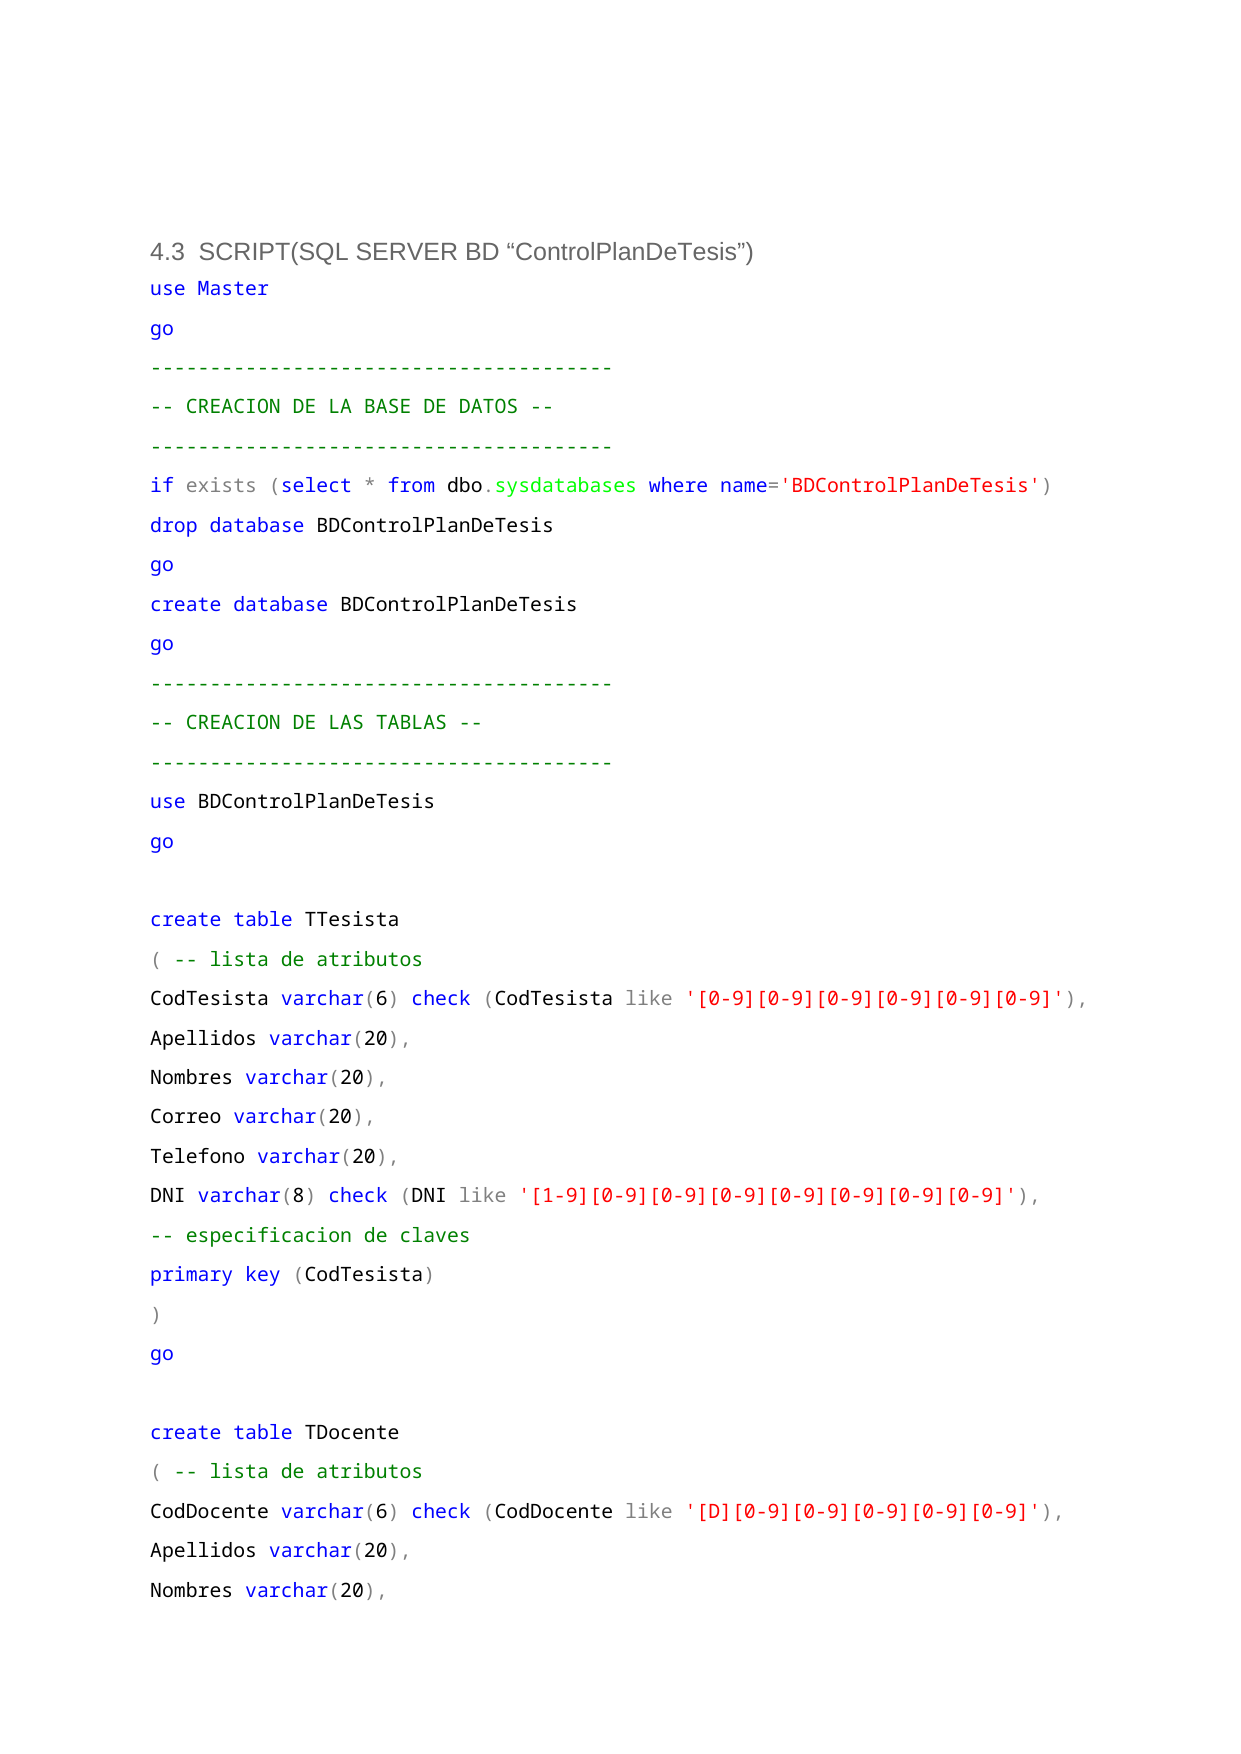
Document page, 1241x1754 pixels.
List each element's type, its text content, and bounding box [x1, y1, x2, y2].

text --------------------------------------- [150, 353, 1090, 380]
text go [150, 551, 1090, 578]
text --------------------------------------- [150, 432, 1090, 459]
text CodDocente varchar(6) check (CodDocente like '[D][0-9][0-9][0-9][0-9][0-9]'), [150, 1497, 1090, 1524]
text primary key (CodTesista) [150, 1261, 1090, 1288]
text create table TTesista [150, 905, 1090, 932]
text ) [150, 1300, 1090, 1327]
text --------------------------------------- [150, 748, 1090, 775]
text go [150, 827, 1090, 854]
text use BDControlPlanDeTesis [150, 787, 1090, 814]
text Nombres varchar(20), [150, 1063, 1090, 1090]
text ( -- lista de atributos [150, 945, 1090, 972]
text Apellidos varchar(20), [150, 1536, 1090, 1563]
text if exists (select * from dbo.sysdatabases where name='BDControlPlanDeTesis') [150, 472, 1090, 499]
text create table TDocente [150, 1418, 1090, 1445]
text go [150, 629, 1090, 657]
text ( -- lista de atributos [150, 1457, 1090, 1484]
text Correo varchar(20), [150, 1103, 1090, 1130]
text DNI varchar(8) check (DNI like '[1-9][0-9][0-9][0-9][0-9][0-9][0-9][0-9]'), [150, 1182, 1090, 1209]
text create database BDControlPlanDeTesis [150, 590, 1090, 617]
text -- CREACION DE LA BASE DE DATOS -- [150, 393, 1090, 420]
text go [150, 314, 1090, 341]
text -- especificacion de claves [150, 1221, 1090, 1248]
text Nombres varchar(20), [150, 1576, 1090, 1603]
text drop database BDControlPlanDeTesis [150, 511, 1090, 538]
text go [150, 1339, 1090, 1367]
text Apellidos varchar(20), [150, 1024, 1090, 1051]
text --------------------------------------- [150, 669, 1090, 696]
text use Master [150, 274, 1090, 301]
text CodTesista varchar(6) check (CodTesista like '[0-9][0-9][0-9][0-9][0-9][0-9]'), [150, 984, 1090, 1011]
text Telefono varchar(20), [150, 1142, 1090, 1169]
subtitle 4.3 SCRIPT(SQL SERVER BD “ControlPlanDeTesis”) [150, 237, 1090, 266]
text -- CREACION DE LAS TABLAS -- [150, 708, 1090, 736]
